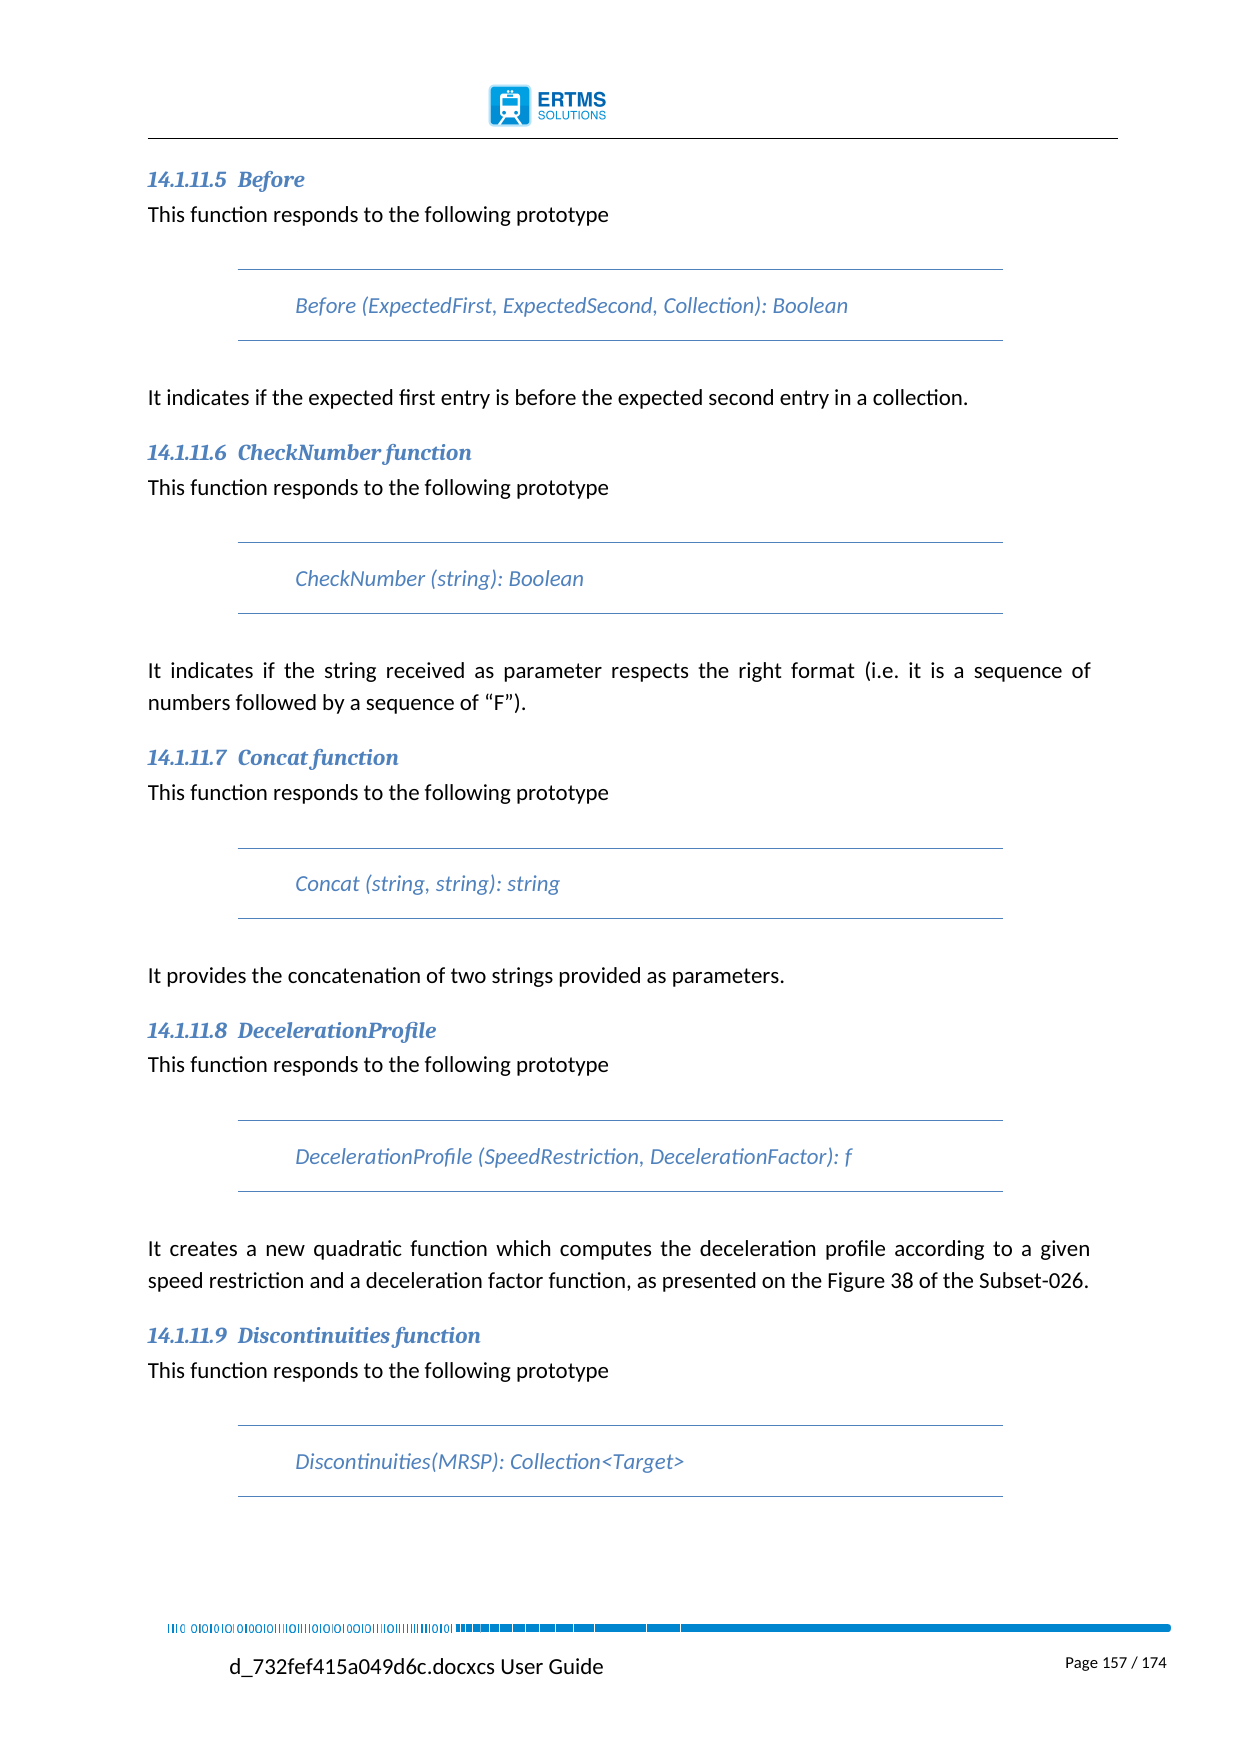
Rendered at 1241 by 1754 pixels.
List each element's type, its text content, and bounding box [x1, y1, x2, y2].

subtitle CheckNumber function [148, 440, 1093, 466]
text This function responds to the following prototype [148, 473, 1093, 501]
subtitle Before [148, 167, 1093, 193]
text Before (ExpectedFirst, ExpectedSecond, Collection): Boolean [238, 270, 1003, 340]
subtitle Concat function [148, 745, 1093, 771]
text Concat (string, string): string [238, 849, 1003, 918]
subtitle Discontinuities function [148, 1323, 1093, 1349]
text This function responds to the following prototype [148, 1356, 1093, 1384]
text It indicates if the expected first entry is before the expected second entry in a collection. [148, 383, 1093, 411]
text Discontinuities(MRSP): Collection<Target> [238, 1426, 1003, 1496]
picture [477, 73, 617, 138]
text It indicates if the string received as parameter respects the right format (i.e. it is a sequence of numbers followed by a sequence of “F”). [148, 656, 1093, 716]
text This function responds to the following prototype [148, 778, 1093, 806]
subtitle DecelerationProfile [148, 1018, 1093, 1044]
text This function responds to the following prototype [148, 1051, 1093, 1079]
text DecelerationProfile (SpeedRestriction, DecelerationFactor): f [238, 1121, 1003, 1191]
text It creates a new quadratic function which computes the deceleration profile according to a given speed restriction and a deceleration factor function, as presented on the Figure 38 of the Subset-026. [148, 1234, 1093, 1294]
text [148, 200, 1093, 228]
text CheckNumber (string): Boolean [238, 543, 1003, 613]
text It provides the concatenation of two strings provided as parameters. [148, 961, 1093, 989]
picture [167, 1624, 1171, 1633]
